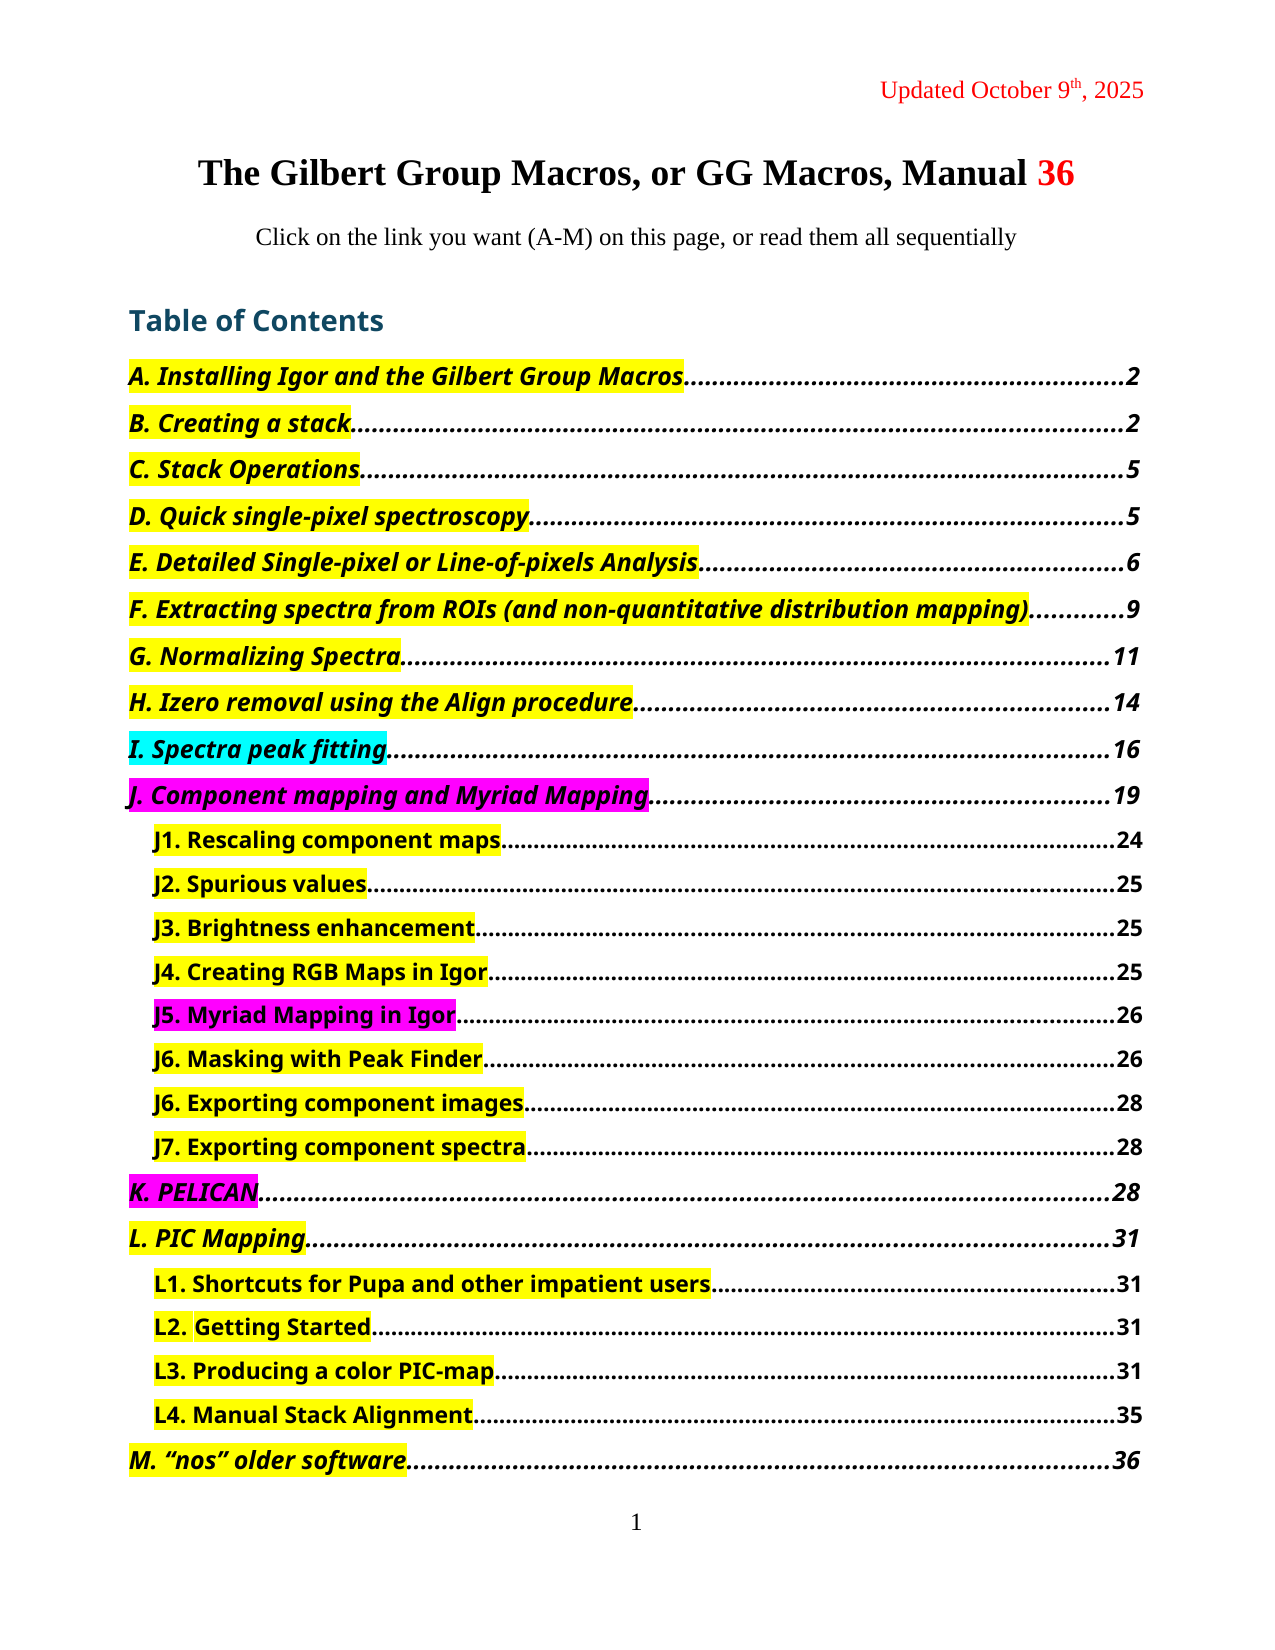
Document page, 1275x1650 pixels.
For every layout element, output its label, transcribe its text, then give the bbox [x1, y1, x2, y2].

text L. PIC Mapping 31 [306, 1221, 1144, 1255]
text L2. Getting Started 31 [371, 1311, 1144, 1342]
text I. Spectra peak fitting 16 [387, 731, 1144, 765]
text J2. Spurious values 25 [367, 868, 1144, 899]
text L4. Manual Stack Alignment 35 [473, 1399, 1144, 1430]
text D. Quick single-pixel spectroscopy 5 [128, 498, 1144, 532]
text J4. Creating RGB Maps in Igor 25 [488, 956, 1144, 987]
text J6. Masking with Peak Finder 26 [483, 1043, 1144, 1074]
text L1. Shortcuts for Pupa and other impatient users 31 [153, 1267, 1144, 1299]
text L3. Producing a color PIC-map 31 [494, 1355, 1144, 1386]
text C. Stack Operations 5 [360, 452, 1144, 486]
text J. Component mapping and Myriad Mapping 19 [649, 778, 1144, 812]
subtitle Table of Contents [128, 301, 1144, 340]
text J7. Exporting component spectra 28 [526, 1131, 1144, 1162]
text J3. Brightness enhancement 25 [475, 912, 1144, 943]
text G. Normalizing Spectra 11 [401, 638, 1144, 672]
text J6. Exporting component images 28 [524, 1087, 1144, 1118]
text H. Izero removal using the Align procedure 14 [633, 685, 1144, 719]
text J1. Rescaling component maps 24 [501, 824, 1144, 856]
text M. “nos” older software 36 [128, 1442, 1144, 1477]
text J5. Myriad Mapping in Igor 26 [456, 999, 1144, 1031]
text B. Creating a stack 2 [351, 405, 1144, 439]
text A. Installing Igor and the Gilbert Group Macros 2 [684, 359, 1144, 393]
text K. PELICAN 28 [258, 1174, 1144, 1208]
text Click on the link you want (A-M) on this page, or read them all sequentially [128, 222, 1144, 251]
text The Gilbert Group Macros, or GG Macros, Manual 36 [128, 150, 1144, 193]
text E. Detailed Single-pixel or Line-of-pixels Analysis 6 [699, 545, 1144, 579]
